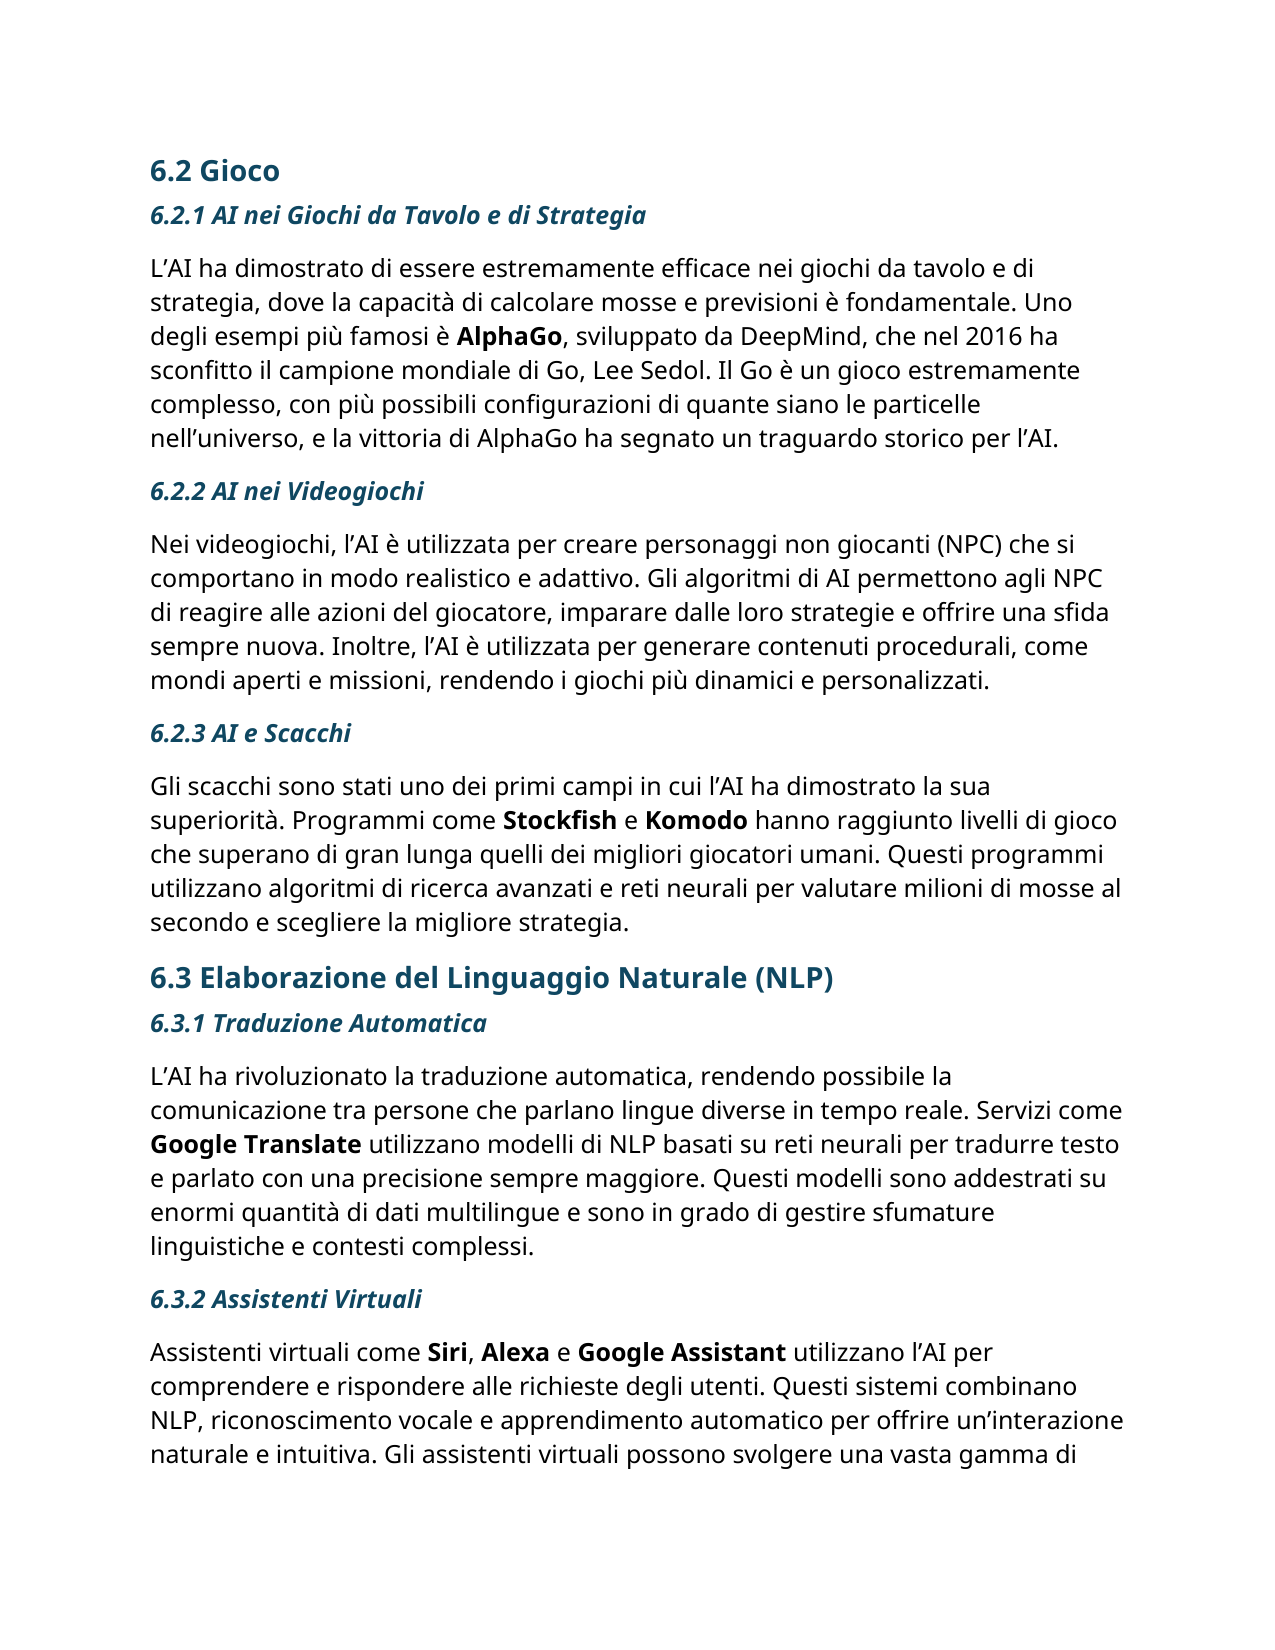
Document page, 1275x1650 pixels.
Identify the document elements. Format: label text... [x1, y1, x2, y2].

subtitle 6.2 Gioco [150, 150, 1125, 190]
text Gli scacchi sono stati uno dei primi campi in cui l’AI ha dimostrato la sua superiorità. Programmi come Stockfish e Komodo hanno raggiunto livelli di gioco che superano di gran lunga quelli dei migliori giocatori umani. Questi programmi utilizzano algoritmi di ricerca avanzati e reti neurali per valutare milioni di mosse al secondo e scegliere la migliore strategia. [150, 769, 1125, 939]
text L’AI ha dimostrato di essere estremamente efficace nei giochi da tavolo e di strategia, dove la capacità di calcolare mosse e previsioni è fondamentale. Uno degli esempi più famosi è AlphaGo, sviluppato da DeepMind, che nel 2016 ha sconfitto il campione mondiale di Go, Lee Sedol. Il Go è un gioco estremamente complesso, con più possibili configurazioni di quante siano le particelle nell’universo, e la vittoria di AlphaGo ha segnato un traguardo storico per l’AI. [150, 251, 1125, 455]
subtitle 6.3 Elaborazione del Linguaggio Naturale (NLP) [150, 958, 1125, 997]
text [150, 1334, 1125, 1471]
subtitle 6.2.1 AI nei Giochi da Tavolo e di Strategia [150, 198, 1125, 232]
subtitle 6.2.2 AI nei Videogiochi [150, 474, 1125, 508]
text Nei videogiochi, l’AI è utilizzata per creare personaggi non giocanti (NPC) che si comportano in modo realistico e adattivo. Gli algoritmi di AI permettono agli NPC di reagire alle azioni del giocatore, imparare dalle loro strategie e offrire una sfida sempre nuova. Inoltre, l’AI è utilizzata per generare contenuti procedurali, come mondi aperti e missioni, rendendo i giochi più dinamici e personalizzati. [150, 527, 1125, 697]
text L’AI ha rivoluzionato la traduzione automatica, rendendo possibile la comunicazione tra persone che parlano lingue diverse in tempo reale. Servizi come Google Translate utilizzano modelli di NLP basati su reti neurali per tradurre testo e parlato con una precisione sempre maggiore. Questi modelli sono addestrati su enormi quantità di dati multilingue e sono in grado di gestire sfumature linguistiche e contesti complessi. [150, 1058, 1125, 1263]
subtitle 6.2.3 AI e Scacchi [150, 716, 1125, 750]
subtitle 6.3.1 Traduzione Automatica [150, 1006, 1125, 1040]
subtitle 6.3.2 Assistenti Virtuali [150, 1282, 1125, 1316]
